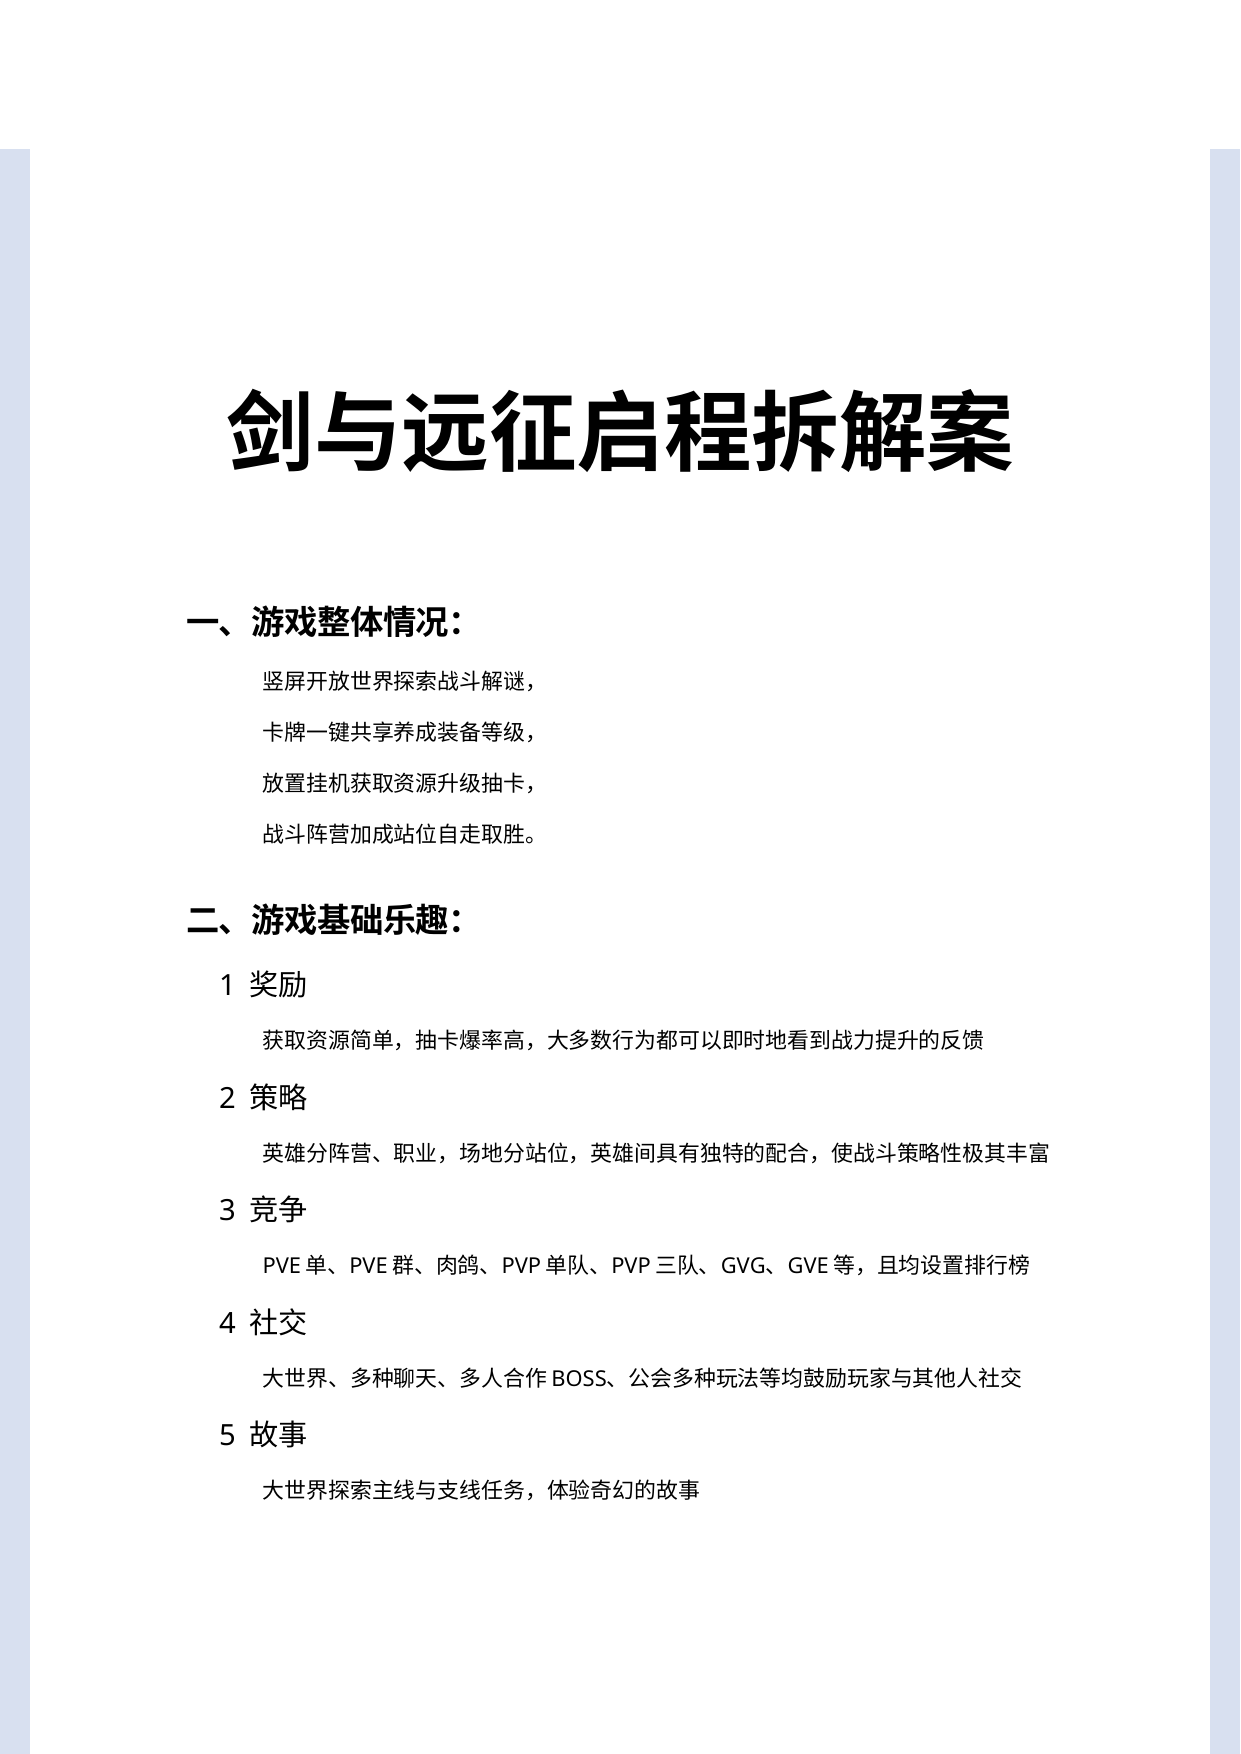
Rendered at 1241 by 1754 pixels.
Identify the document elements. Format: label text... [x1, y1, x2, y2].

text 大世界探索主线与支线任务，体验奇幻的故事 [219, 1475, 1054, 1505]
text 剑与远征启程拆解案 [186, 363, 1054, 489]
text 战斗阵营加成站位自走取胜。 [219, 819, 1054, 849]
text 3 竞争 [219, 1189, 1054, 1228]
text PVE单、PVE群、肉鸽、PVP单队、PVP三队、GVG、GVE等，且均设置排行榜 [219, 1250, 1054, 1280]
text 竖屏开放世界探索战斗解谜， [219, 666, 1054, 695]
text 英雄分阵营、职业，场地分站位，英雄间具有独特的配合，使战斗策略性极其丰富 [219, 1138, 1054, 1167]
text 卡牌一键共享养成装备等级， [219, 717, 1054, 747]
text 2 策略 [219, 1076, 1054, 1116]
text 获取资源简单，抽卡爆率高，大多数行为都可以即时地看到战力提升的反馈 [219, 1025, 1054, 1055]
text 大世界、多种聊天、多人合作BOSS、公会多种玩法等均鼓励玩家与其他人社交 [219, 1362, 1054, 1392]
text 放置挂机获取资源升级抽卡， [219, 768, 1054, 798]
text 1 奖励 [219, 964, 1054, 1004]
text 一、游戏整体情况： [186, 596, 1054, 644]
text 5 故事 [219, 1414, 1054, 1453]
text 二、游戏基础乐趣： [186, 894, 1054, 942]
text 4 社交 [219, 1301, 1054, 1341]
